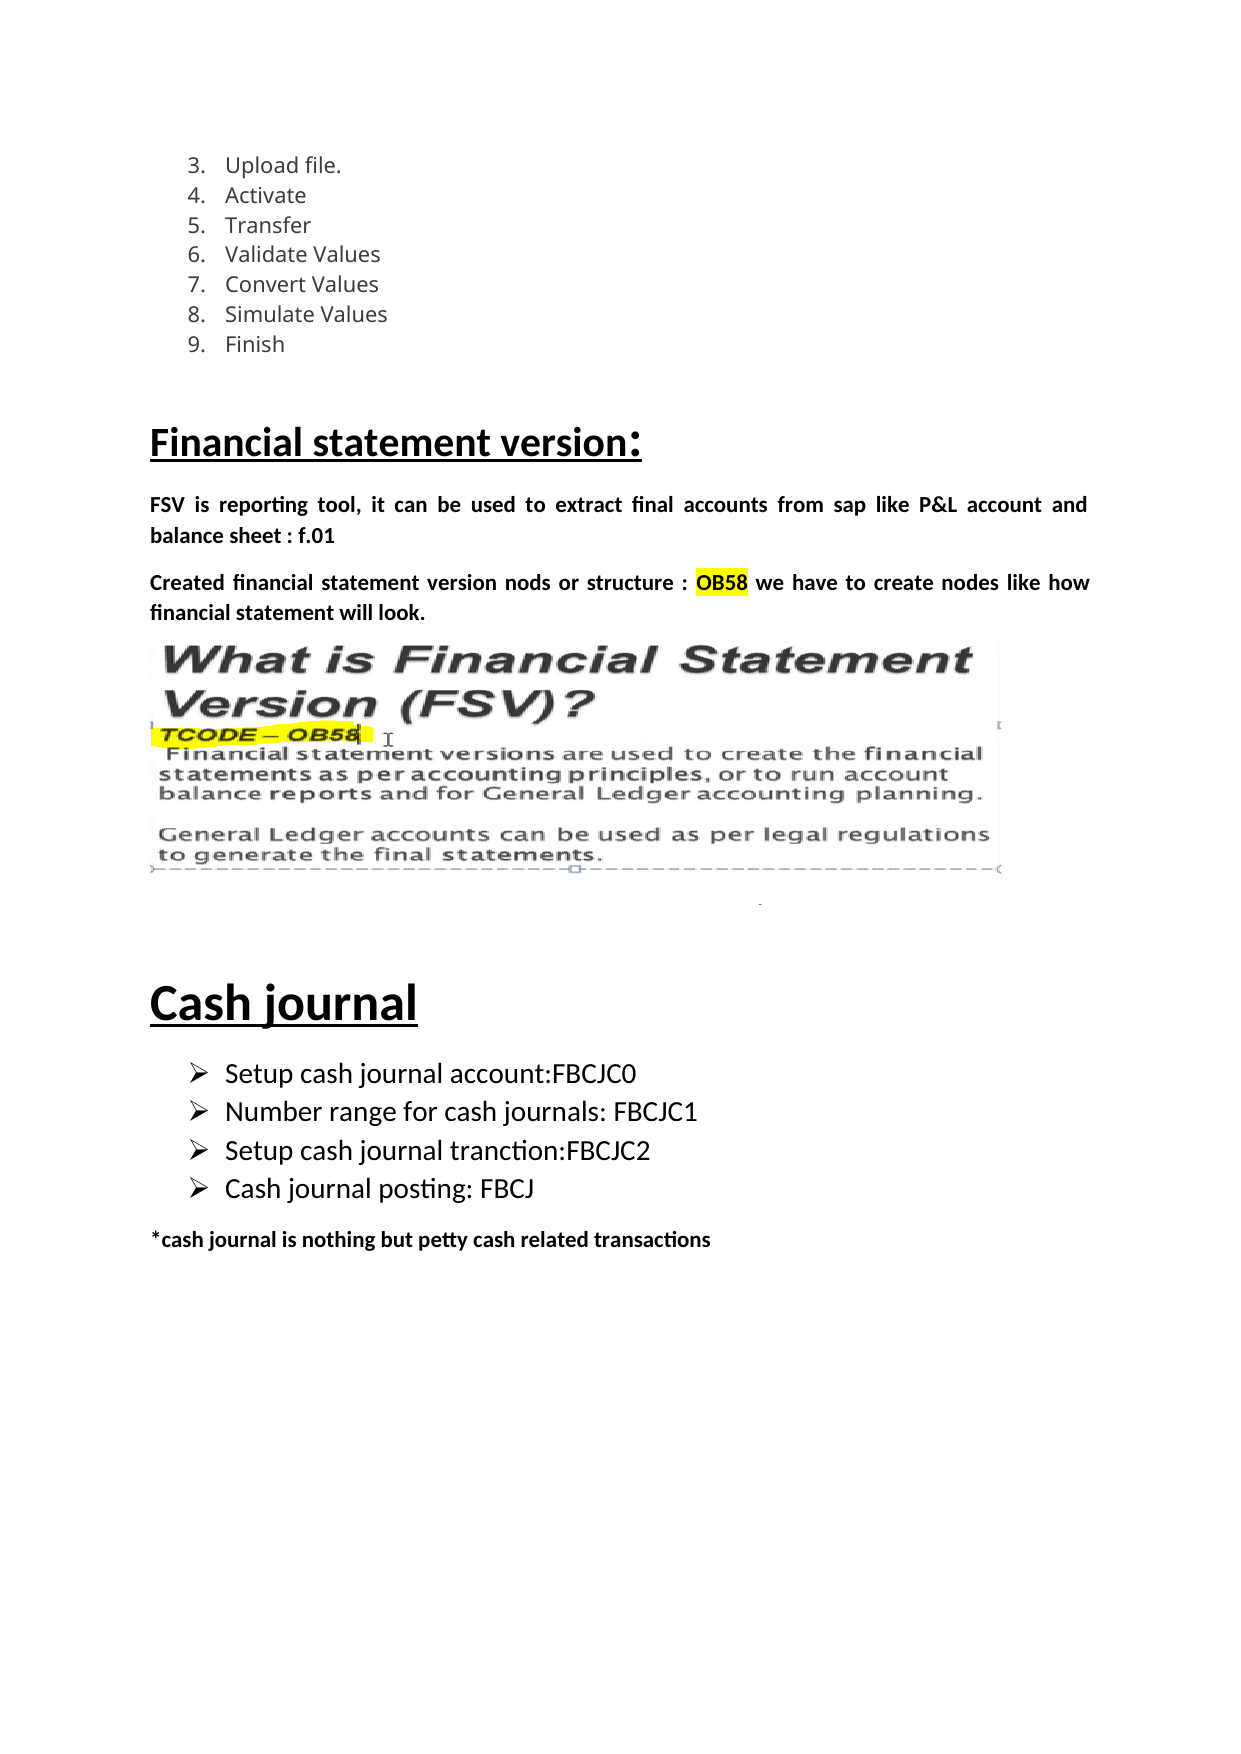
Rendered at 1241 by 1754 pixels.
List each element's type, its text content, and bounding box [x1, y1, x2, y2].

list Simulate Values [187, 299, 1090, 329]
picture [150, 644, 1002, 905]
list Upload file. [187, 150, 1090, 180]
text Financial statement version: [150, 405, 1090, 469]
list Cash journal posting: FBCJ [187, 1170, 1090, 1206]
list Number range for cash journals: FBCJC1 [187, 1093, 1090, 1129]
text Cash journal [150, 970, 1090, 1033]
text FSV is reporting tool, it can be used to extract final accounts from sap like P&L account and balance sheet : f.01 [150, 491, 1090, 549]
list Setup cash journal tranction:FBCJC2 [187, 1132, 1090, 1168]
list Transfer [187, 209, 1090, 239]
list Activate [187, 180, 1090, 209]
list Setup cash journal account:FBCJC0 [187, 1055, 1090, 1091]
list Finish [187, 329, 1090, 358]
text Created financial statement version nods or structure : OB58 we have to create nodes like how financial statement will look. [150, 568, 1090, 626]
list Validate Values [187, 239, 1090, 269]
text *cash journal is nothing but petty cash related transactions [150, 1226, 1090, 1253]
list Convert Values [187, 269, 1090, 299]
